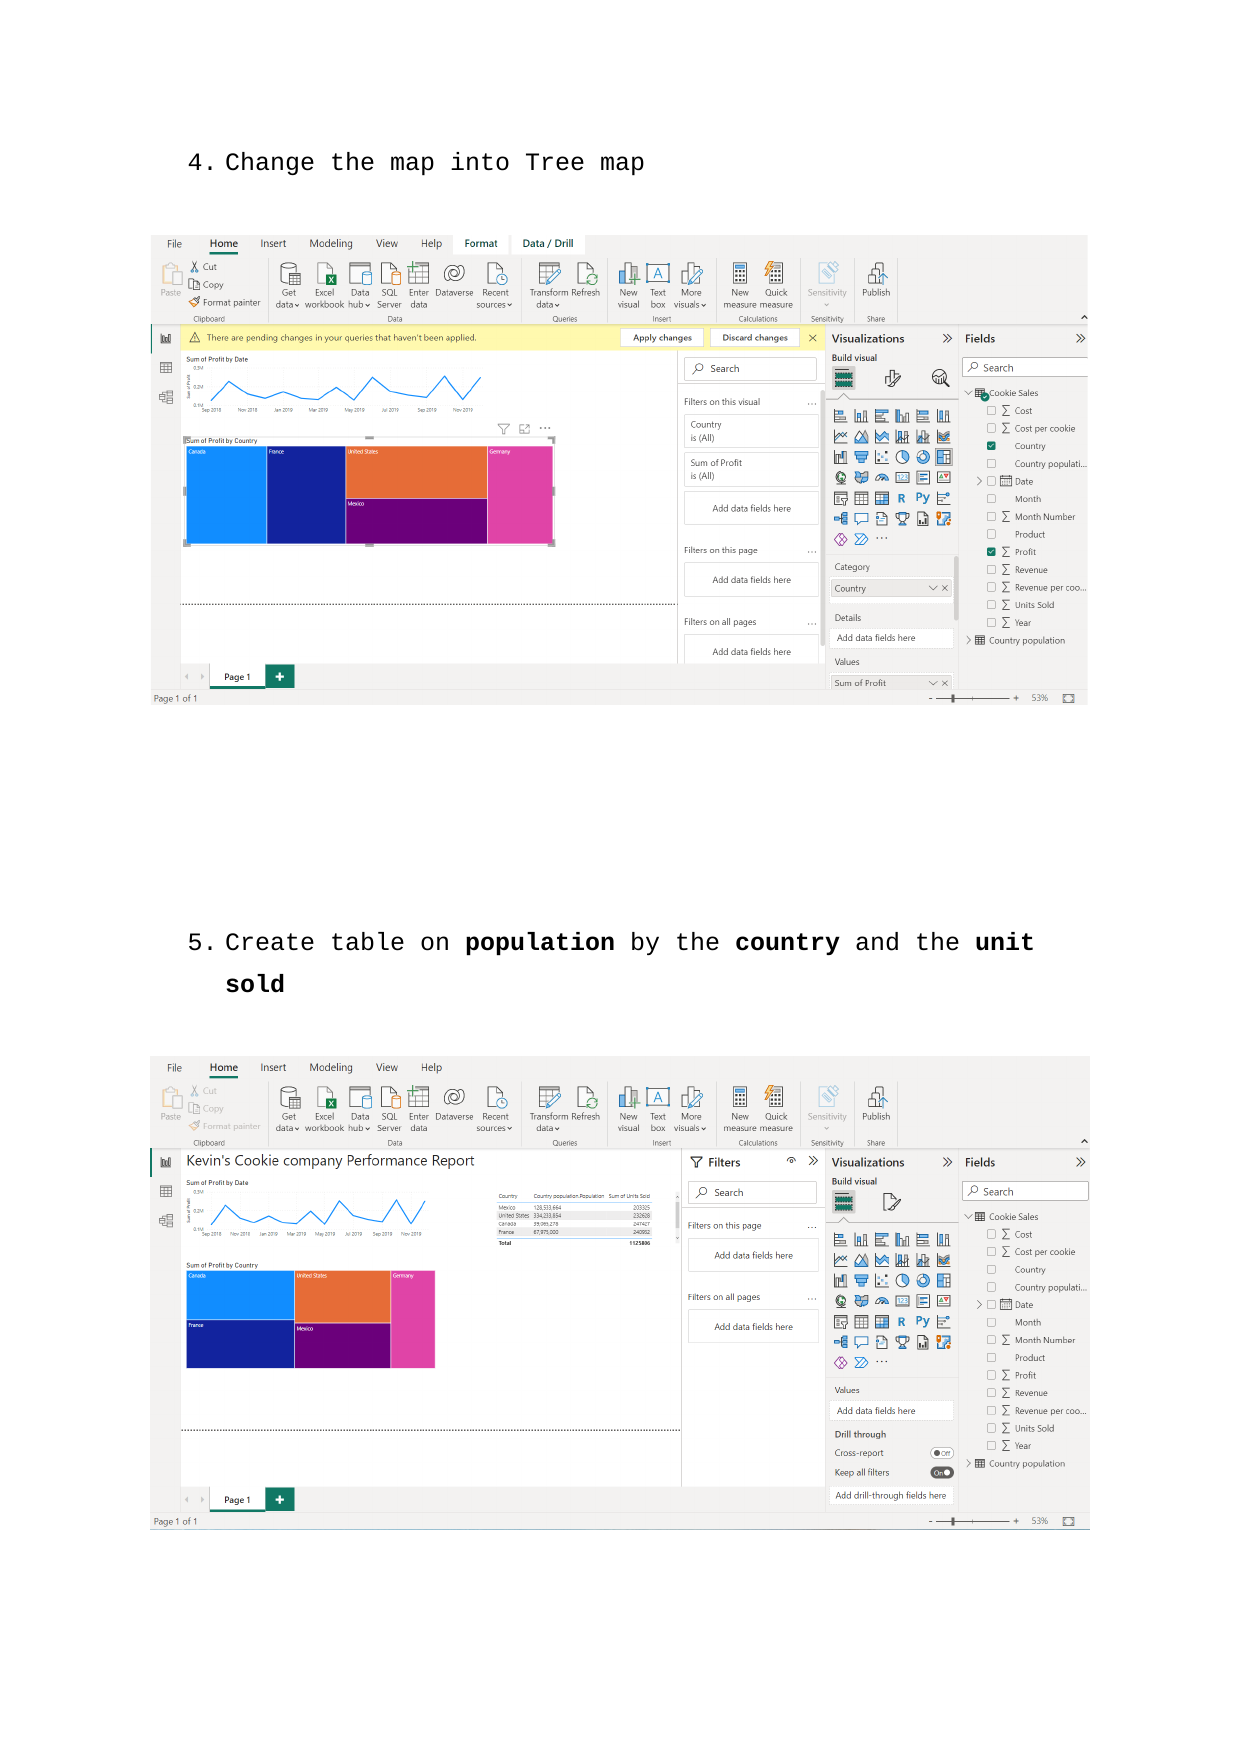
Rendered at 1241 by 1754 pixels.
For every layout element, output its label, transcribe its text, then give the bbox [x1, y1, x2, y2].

list Change the map into Tree map [187, 150, 1090, 178]
picture [150, 1056, 1090, 1530]
list Create table on population by the country and the unit sold [187, 929, 1090, 1000]
picture [150, 235, 1087, 706]
